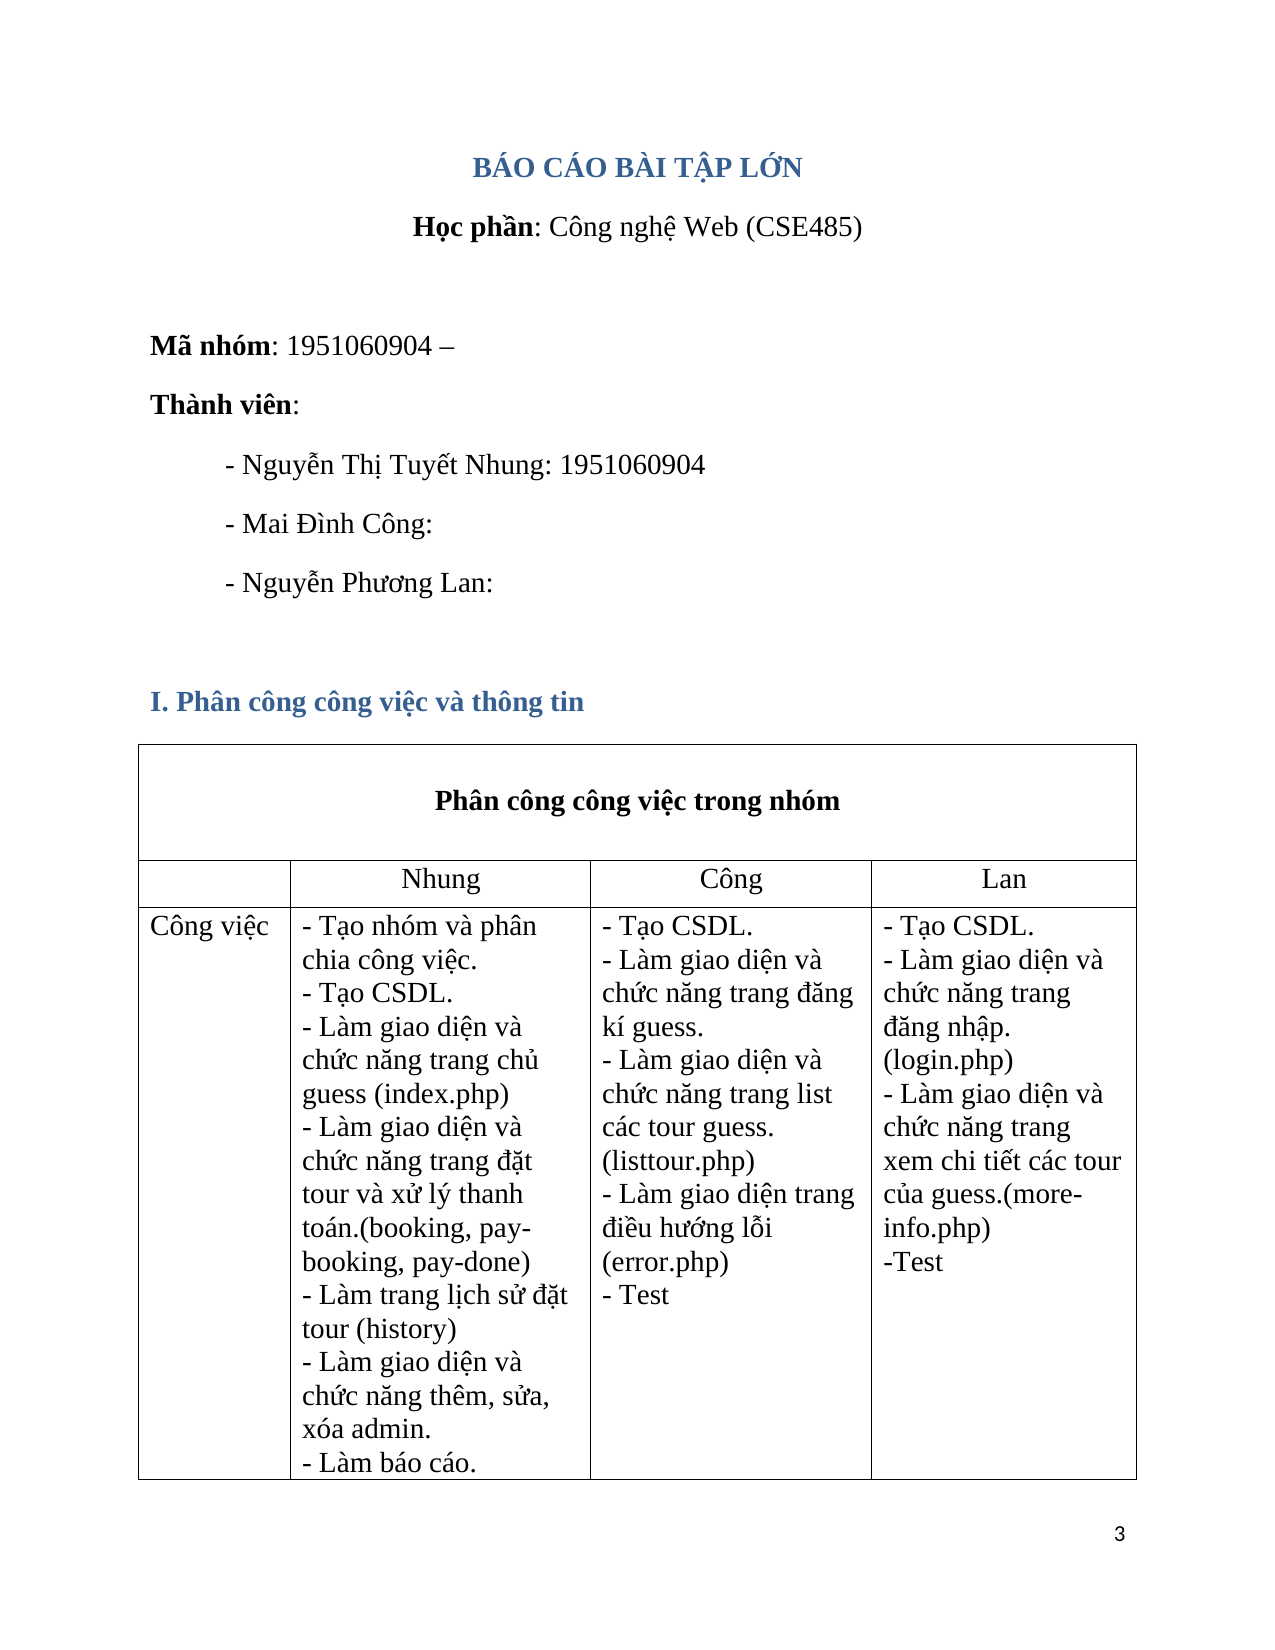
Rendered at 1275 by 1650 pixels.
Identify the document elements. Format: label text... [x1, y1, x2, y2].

table_header Phân công công việc trong nhóm [139, 745, 1136, 860]
table_cell Công việc [139, 908, 290, 1478]
text BÁO CÁO BÀI TẬP LỚN [150, 150, 1125, 183]
text Học phần: Công nghệ Web (CSE485) [150, 209, 1125, 243]
text - Nguyễn Thị Tuyết Nhung: 1951060904 [150, 447, 1125, 480]
table_cell - Tạo CSDL. - Làm giao diện và chức năng trang đăng kí guess. - Làm giao diện và chức năng trang list các tour guess. (listtour.php) - Làm giao diện trang điều hướng lỗi (error.php) - Test [591, 908, 871, 1478]
table_cell - Tạo CSDL. - Làm giao diện và chức năng trang đăng nhập. (login.php) - Làm giao diện và chức năng trang xem chi tiết các tour của guess.(more-info.php) -Test [872, 908, 1136, 1478]
table_cell Lan [872, 861, 1136, 907]
table_cell Nhung [291, 861, 590, 907]
text - Nguyễn Phương Lan: [150, 566, 1125, 599]
text I. Phân công công việc và thông tin [150, 684, 1125, 718]
text - Mai Đình Công: [150, 506, 1125, 540]
table_cell - Tạo nhóm và phân chia công việc. - Tạo CSDL. - Làm giao diện và chức năng trang chủ guess (index.php) - Làm giao diện và chức năng trang đặt tour và xử lý thanh toán.(booking, pay-booking, pay-done) - Làm trang lịch sử đặt tour (history) - Làm giao diện và chức năng thêm, sửa, xóa admin. - Làm báo cáo. [291, 908, 590, 1478]
table_cell Công [591, 861, 871, 907]
text Mã nhóm: 1951060904 – [150, 328, 1125, 362]
table_cell [139, 861, 290, 907]
text Thành viên: [150, 387, 1125, 421]
